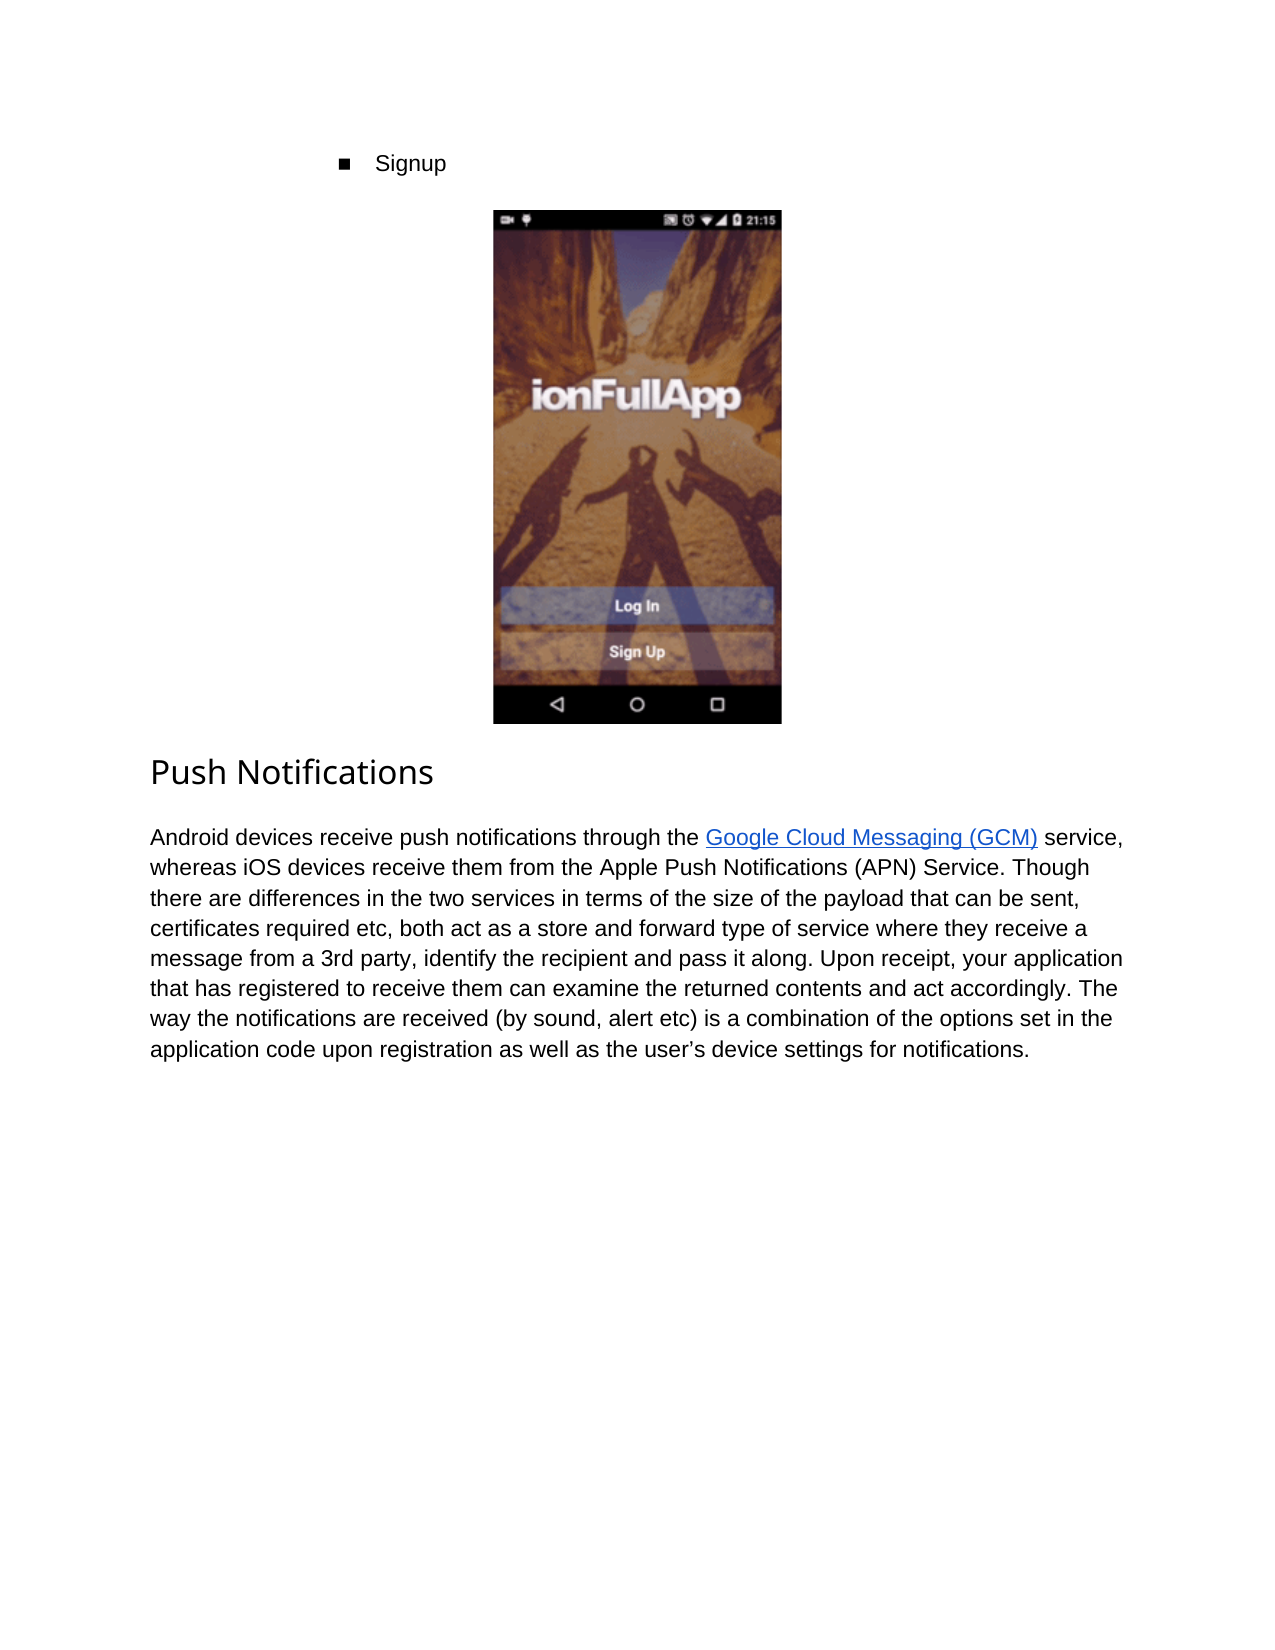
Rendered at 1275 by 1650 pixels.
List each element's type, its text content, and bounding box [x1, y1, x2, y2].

text Android devices receive push notifications through the Google Cloud Messaging (GCM) service, whereas iOS devices receive them from the Apple Push Notifications (APN) Service. Though there are differences in the two services in terms of the size of the payload that can be sent, certificates required etc, both act as a store and forward type of service where they receive a message from a 3rd party, identify the recipient and pass it along. Upon receipt, your application that has registered to receive them can examine the returned contents and act accordingly. The way the notifications are received (by sound, alert etc) is a combination of the options set in the application code upon registration as well as the user’s device settings for notifications. [150, 824, 1125, 1062]
subtitle Push Notifications [150, 748, 1125, 794]
picture [493, 210, 782, 724]
list Signup [337, 150, 1125, 176]
